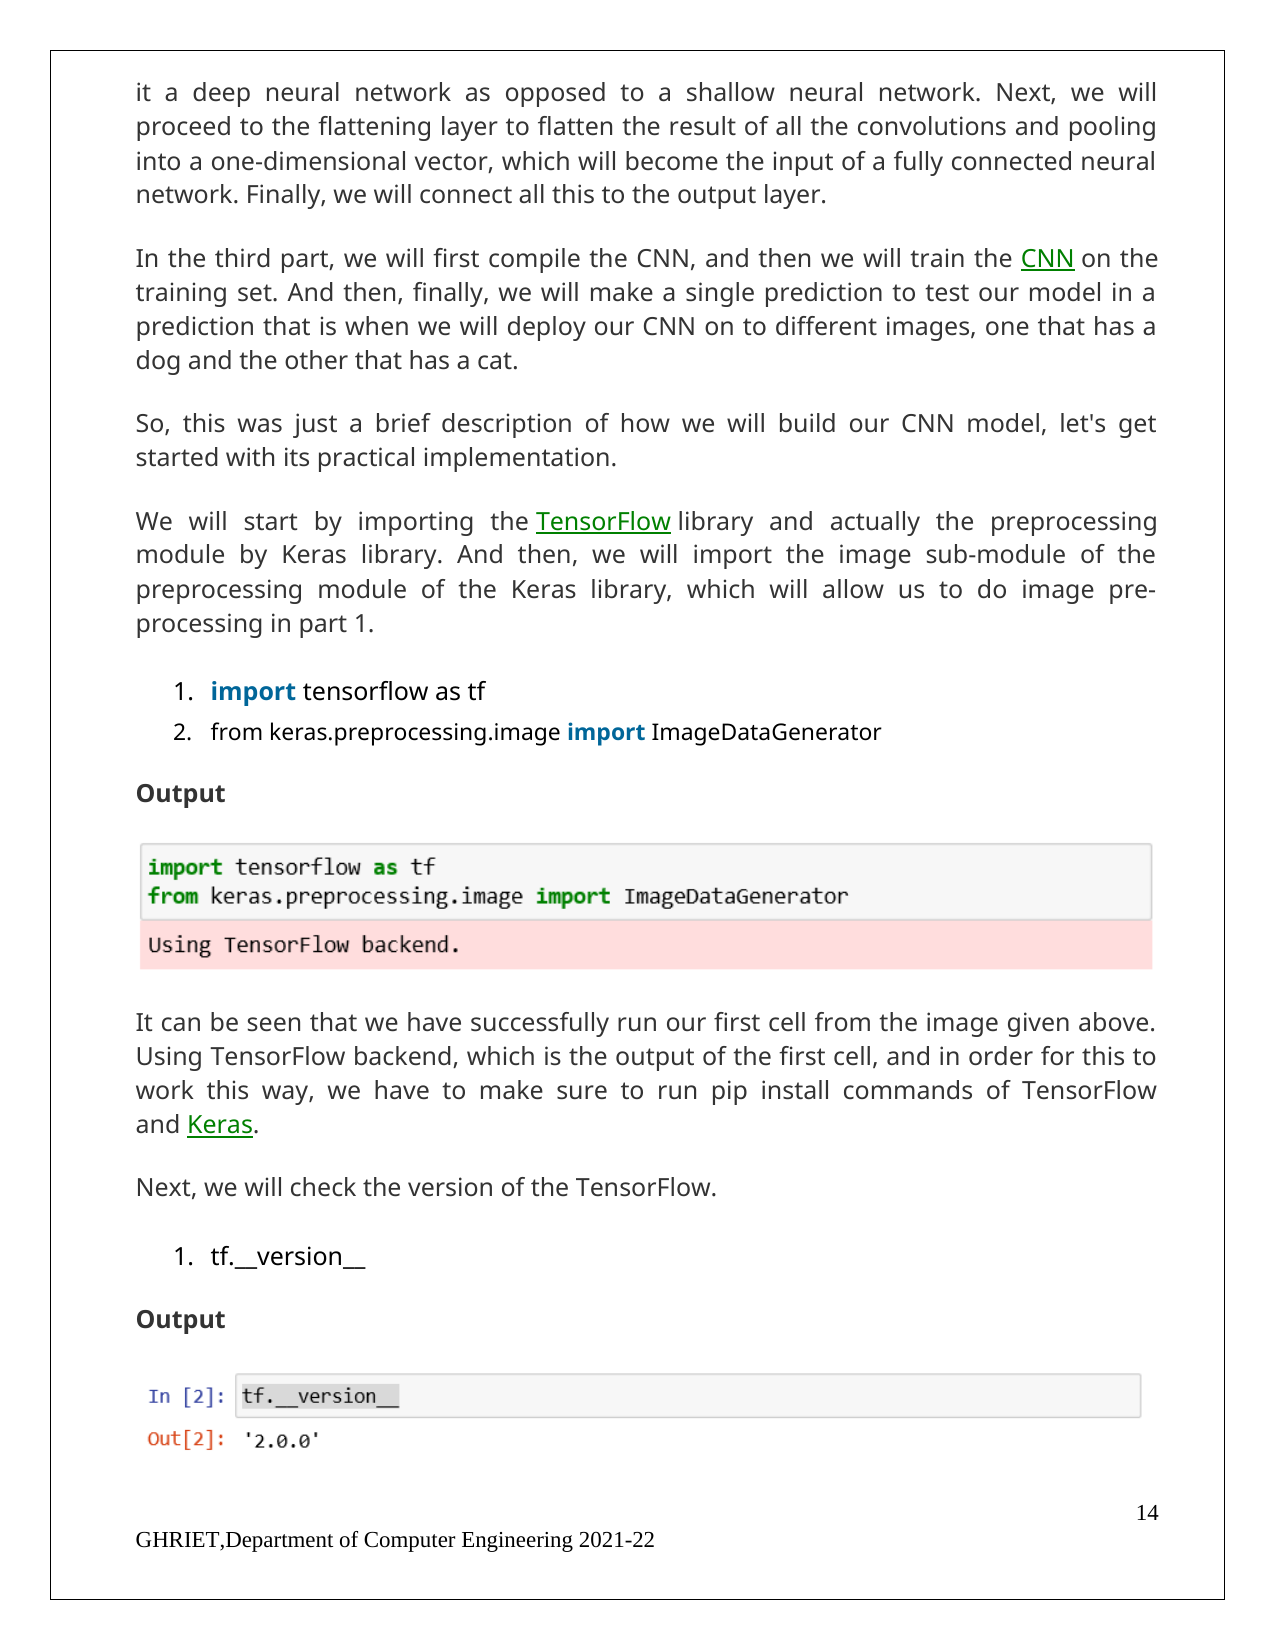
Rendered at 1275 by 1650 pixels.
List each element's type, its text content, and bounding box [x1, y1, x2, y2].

list from keras.preprocessing.image import ImageDataGenerator [173, 708, 1158, 747]
text It can be seen that we have successfully run our first cell from the image given above. Using TensorFlow backend, which is the output of the first cell, and in order for this to work this way, we have to make sure to run pip install commands of TensorFlow and Keras. [135, 1005, 1158, 1141]
picture [135, 839, 1159, 976]
text In the third part, we will first compile the CNN, and then we will train the CNN on the training set. And then, finally, we will make a single prediction to test our model in a prediction that is when we will deploy our CNN on to different images, one that has a dog and the other that has a cat. [135, 240, 1158, 377]
text Output [135, 1302, 1158, 1336]
text Next, we will check the version of the TensorFlow. [135, 1170, 1158, 1204]
text We will start by importing the TensorFlow library and actually the preprocessing module by Keras library. And then, we will import the image sub-module of the preprocessing module of the Keras library, which will allow us to do image pre-processing in part 1. [135, 503, 1158, 639]
text Output [135, 776, 1158, 810]
picture [135, 1364, 1159, 1463]
list import tensorflow as tf [173, 668, 1158, 708]
text So, this was just a brief description of how we will build our CNN model, let's get started with its practical implementation. [135, 406, 1158, 474]
list tf.__version__ [173, 1233, 1158, 1272]
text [135, 75, 1158, 211]
